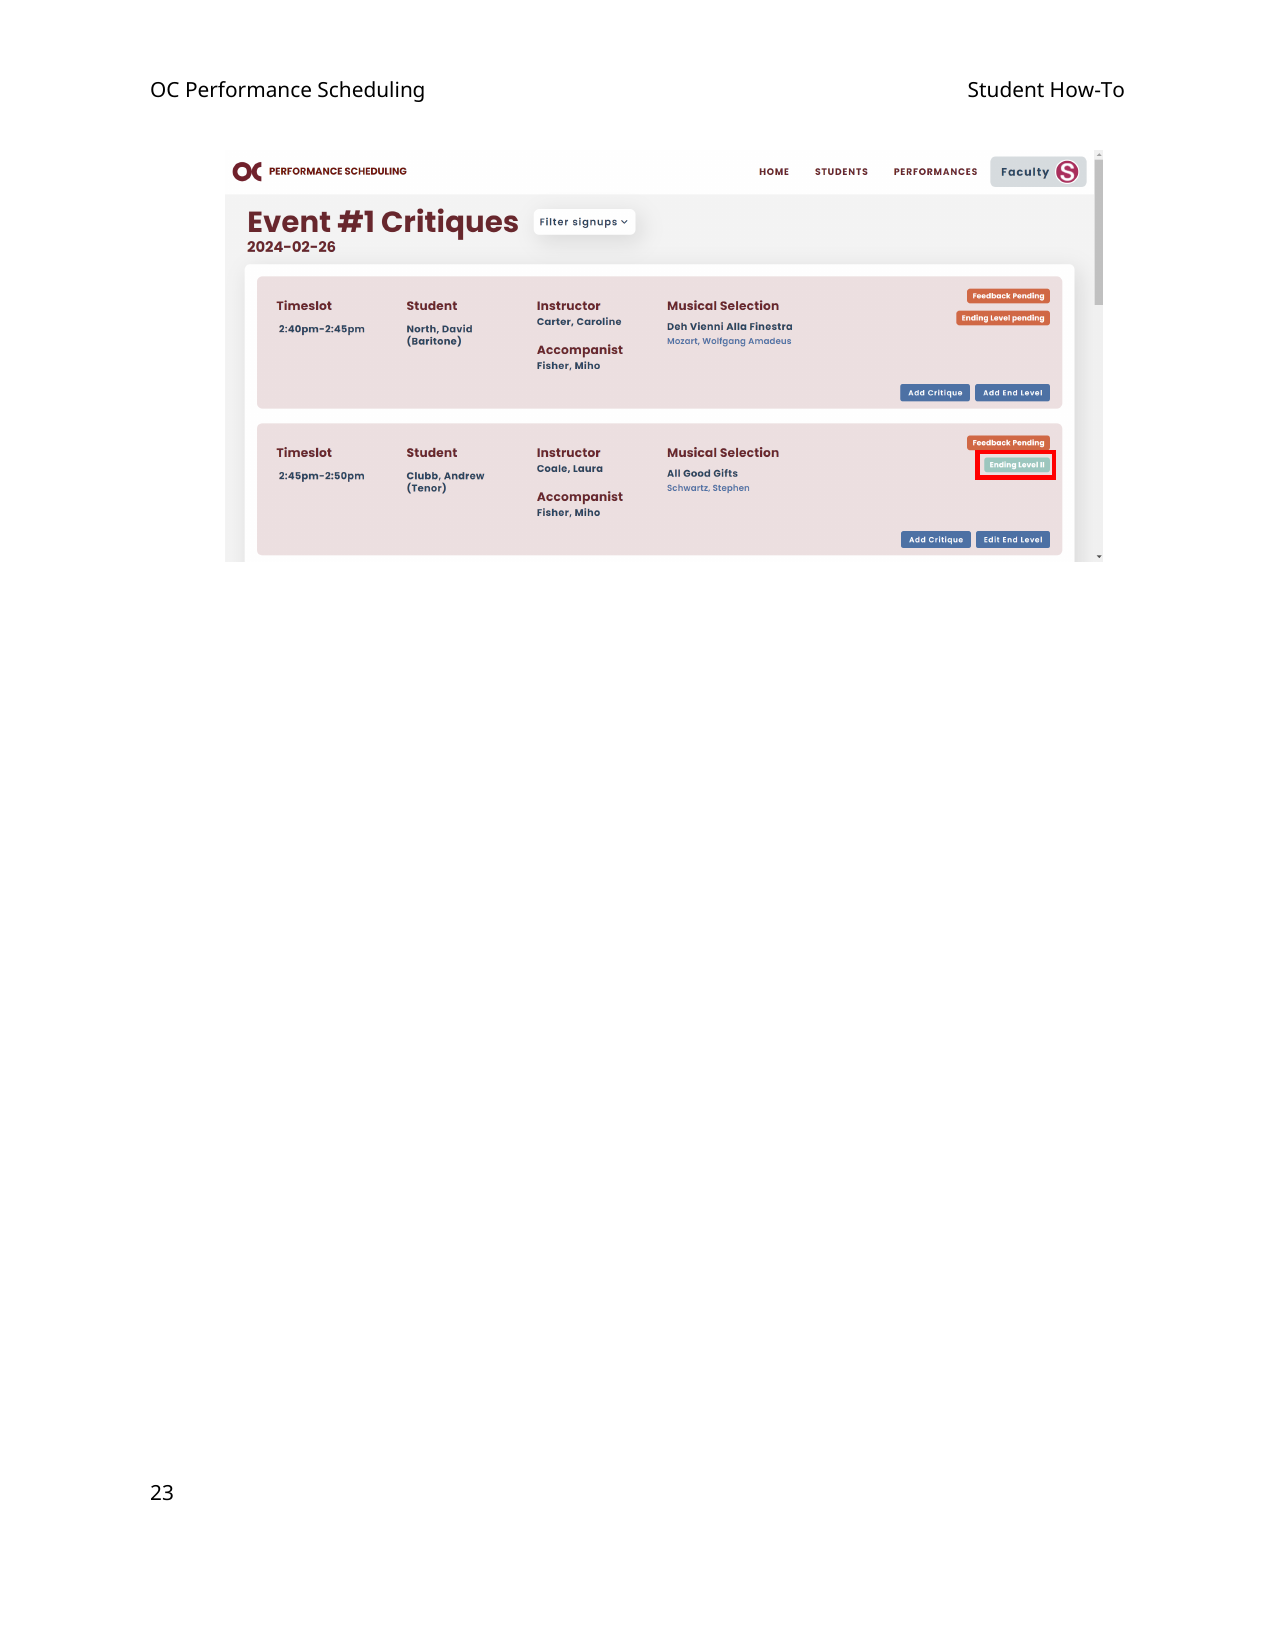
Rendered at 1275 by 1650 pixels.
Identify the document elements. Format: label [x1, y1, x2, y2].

picture [225, 150, 1103, 562]
